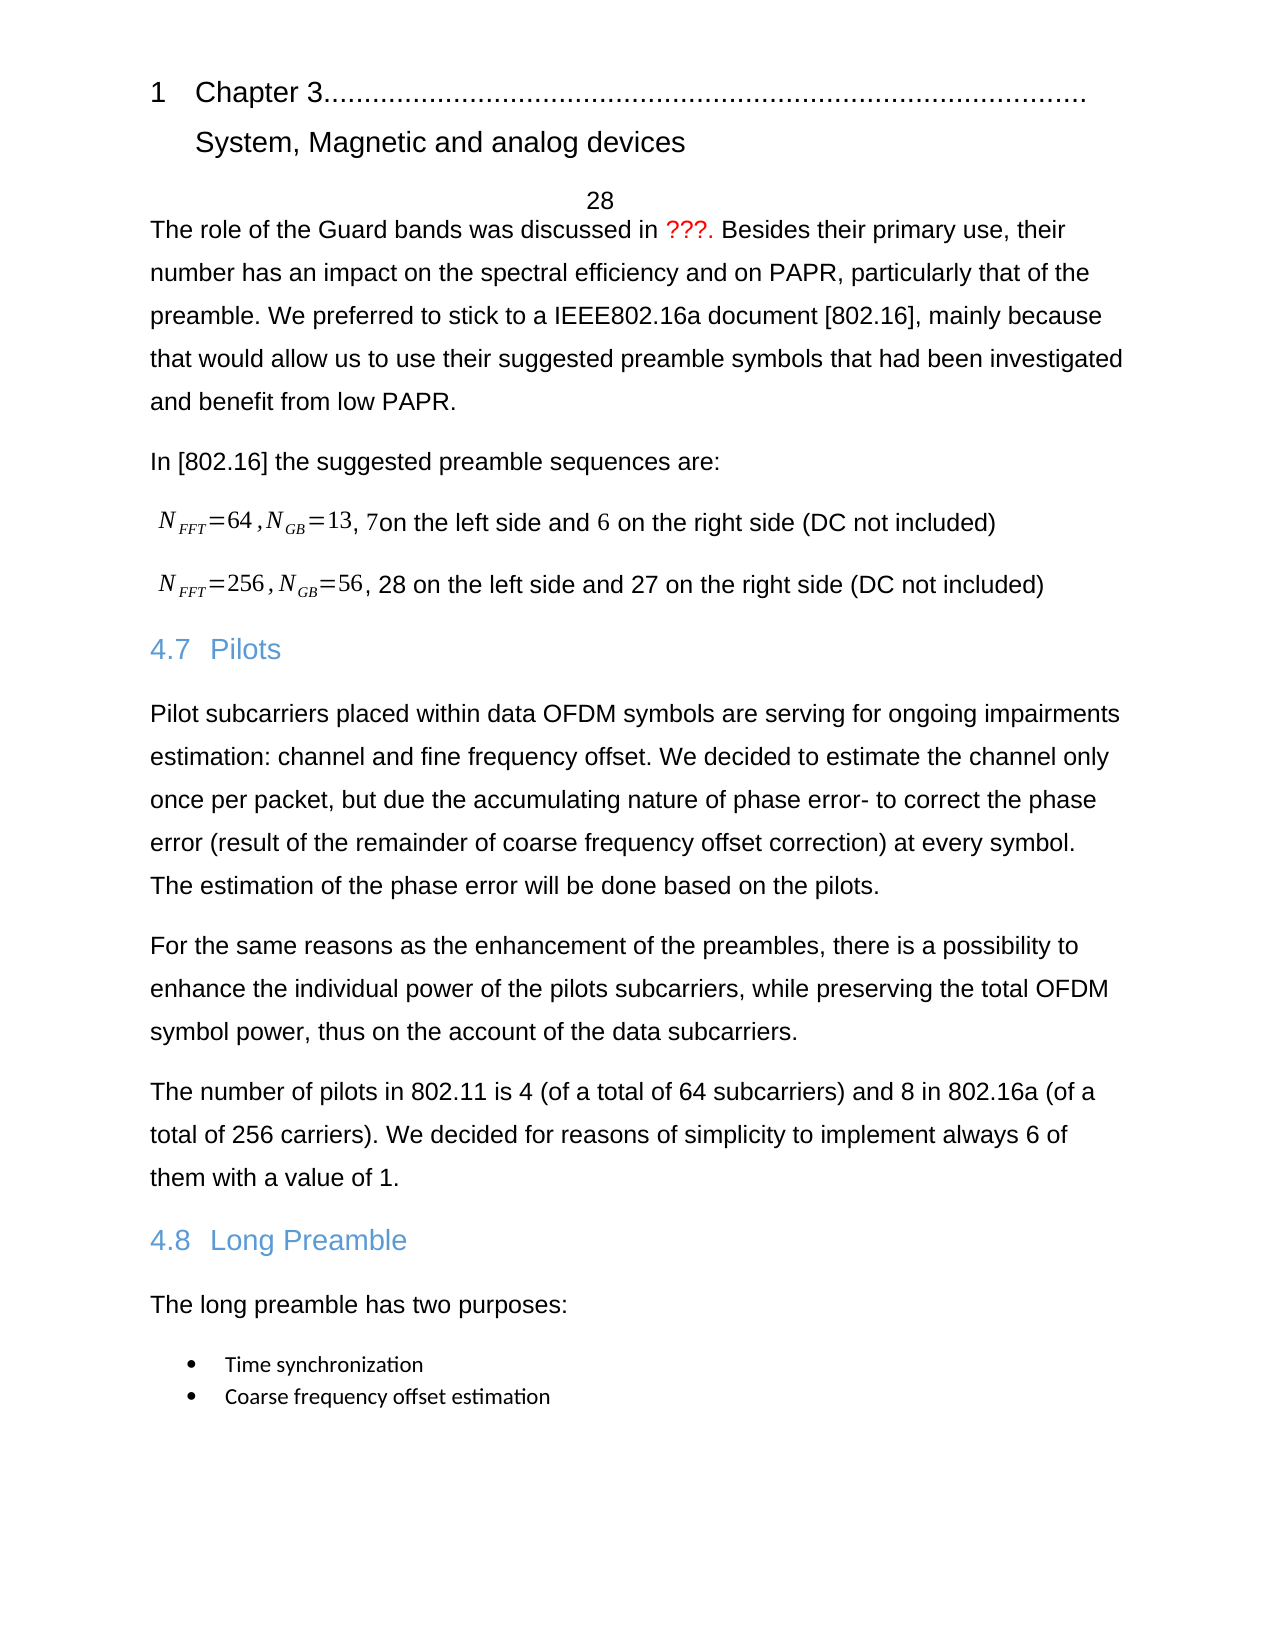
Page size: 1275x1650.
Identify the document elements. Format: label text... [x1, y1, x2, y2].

text The number of pilots in 802.11 is 4 (of a total of 64 subcarriers) and 8 in 802.16a (of a total of 256 carriers). We decided for reasons of simplicity to implement always 6 of them with a value of 1. [150, 1077, 1125, 1192]
list Time synchronization [187, 1350, 1125, 1378]
text Pilot subcarriers placed within data OFDM symbols are serving for ongoing impairments estimation: channel and fine frequency offset. We decided to estimate the channel only once per packet, but due the accumulating nature of phase error- to correct the phase error (result of the remainder of coarse frequency offset correction) at every symbol. The estimation of the phase error will be done based on the pilots. [150, 699, 1125, 900]
text In [802.16] the suggested preamble sequences are: [150, 447, 1125, 476]
text , 28 on the left side and 27 on the right side (DC not included) [150, 569, 1125, 601]
subtitle Long Preamble [150, 1223, 1125, 1257]
list Coarse frequency offset estimation [187, 1382, 1125, 1410]
text The long preamble has two purposes: [150, 1290, 1125, 1319]
subtitle Pilots [150, 632, 1125, 665]
text The role of the Guard bands was discussed in ???. Besides their primary use, their number has an impact on the spectral efficiency and on PAPR, particularly that of the preamble. We preferred to stick to a IEEE802.16a document [802.16], mainly because that would allow us to use their suggested preamble symbols that had been investigated and benefit from low PAPR. [150, 215, 1125, 416]
text , on the left side and on the right side (DC not included) [150, 507, 1125, 538]
text For the same reasons as the enhancement of the preambles, there is a possibility to enhance the individual power of the pilots subcarriers, while preserving the total OFDM symbol power, thus on the account of the data subcarriers. [150, 931, 1125, 1046]
